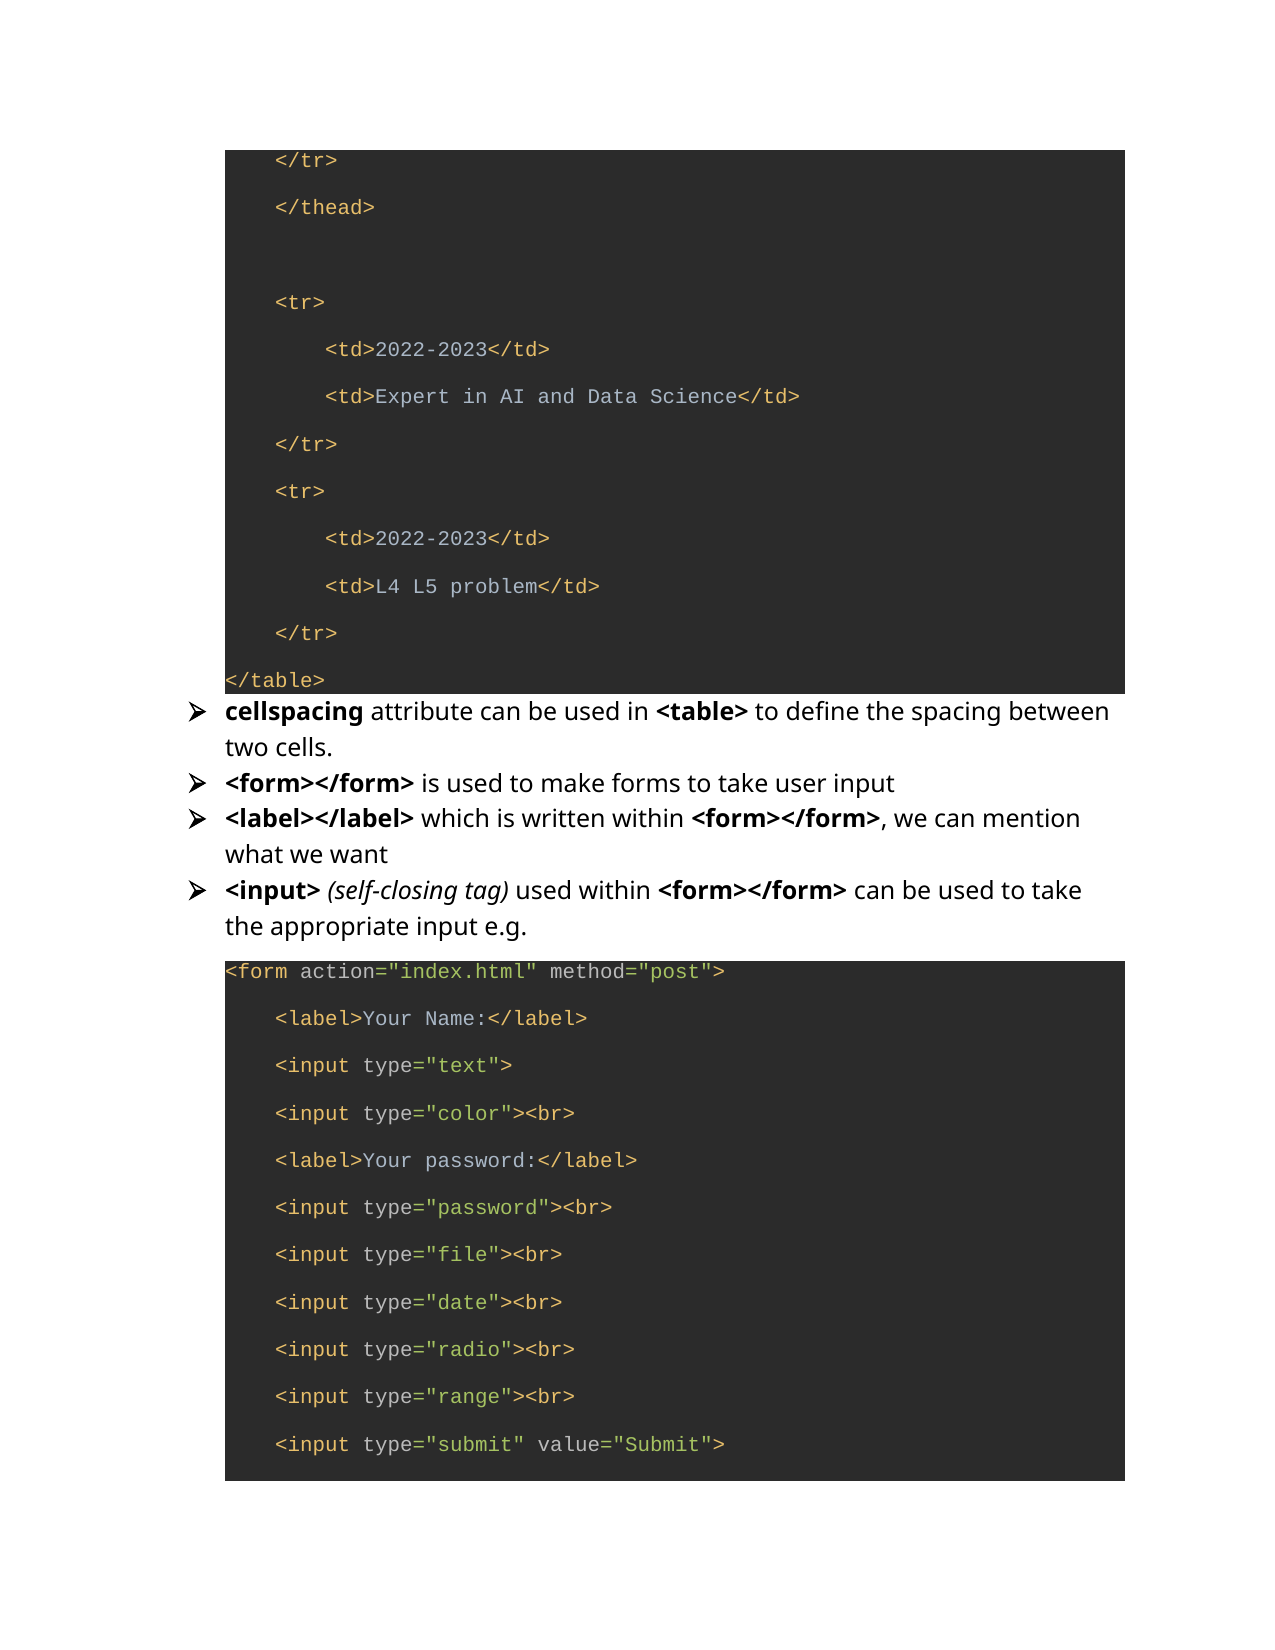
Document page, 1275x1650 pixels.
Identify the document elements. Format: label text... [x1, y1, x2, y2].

text </tr> [225, 150, 1125, 197]
text <input type="radio"><br> [225, 1339, 1125, 1386]
text <label>Your password:</label> [225, 1150, 1125, 1197]
text </tr> [225, 434, 1125, 481]
text <input type="submit" value="Submit"> [225, 1433, 1125, 1481]
text <label>Your Name:</label> [225, 1008, 1125, 1055]
text </thead> [225, 197, 1125, 244]
text <tr> [225, 292, 1125, 339]
list <label></label> which is written within <form></form>, we can mention what we want [187, 801, 1125, 871]
list cellspacing attribute can be used in <table> to define the spacing between two cells. [187, 694, 1125, 764]
text <td>2022-2023</td> [225, 339, 1125, 386]
text </table> [225, 670, 1125, 694]
text <input type="password"><br> [225, 1197, 1125, 1244]
text <td>2022-2023</td> [225, 528, 1125, 576]
text <input type="file"><br> [225, 1244, 1125, 1292]
text <form action="index.html" method="post"> [225, 961, 1125, 1008]
text <input type="text"> [225, 1055, 1125, 1102]
text <input type="range"><br> [225, 1386, 1125, 1433]
list <input> (self-closing tag) used within <form></form> can be used to take the appropriate input e.g. [187, 872, 1125, 942]
text <input type="date"><br> [225, 1292, 1125, 1339]
text <input type="color"><br> [225, 1102, 1125, 1150]
text </tr> [225, 623, 1125, 670]
text <td>Expert in AI and Data Science</td> [225, 386, 1125, 434]
text <tr> [225, 481, 1125, 528]
text <td>L4 L5 problem</td> [225, 576, 1125, 623]
list <form></form> is used to make forms to take user input [187, 765, 1125, 799]
